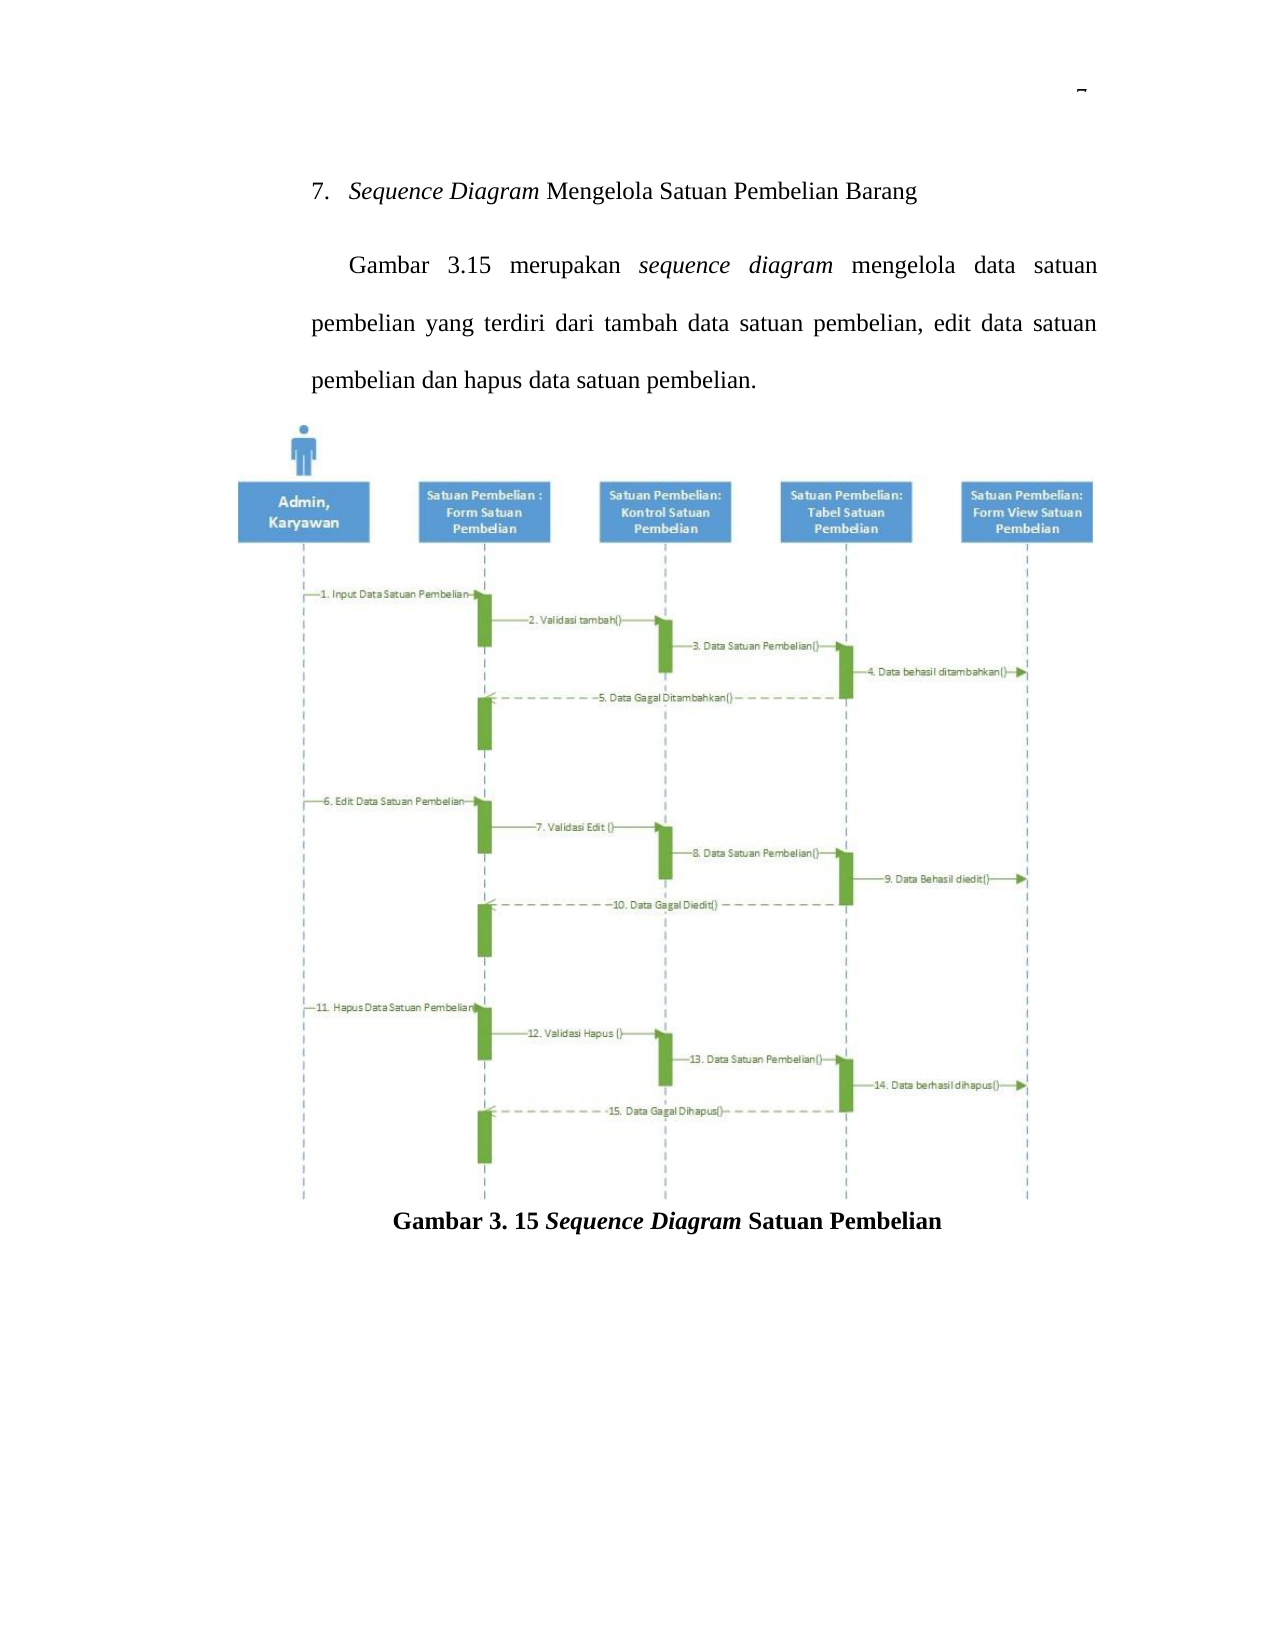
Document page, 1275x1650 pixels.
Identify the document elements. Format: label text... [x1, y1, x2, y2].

picture [236, 423, 1095, 1200]
text Gambar 3. 15 Sequence Diagram Satuan Pembelian [235, 1206, 1099, 1235]
list Sequence Diagram Mengelola Satuan Pembelian Barang [311, 176, 1198, 205]
text Gambar 3.15 merupakan sequence diagram mengelola data satuan pembelian yang terdiri dari tambah data satuan pembelian, edit data satuan pembelian dan hapus data satuan pembelian. [311, 250, 1098, 394]
